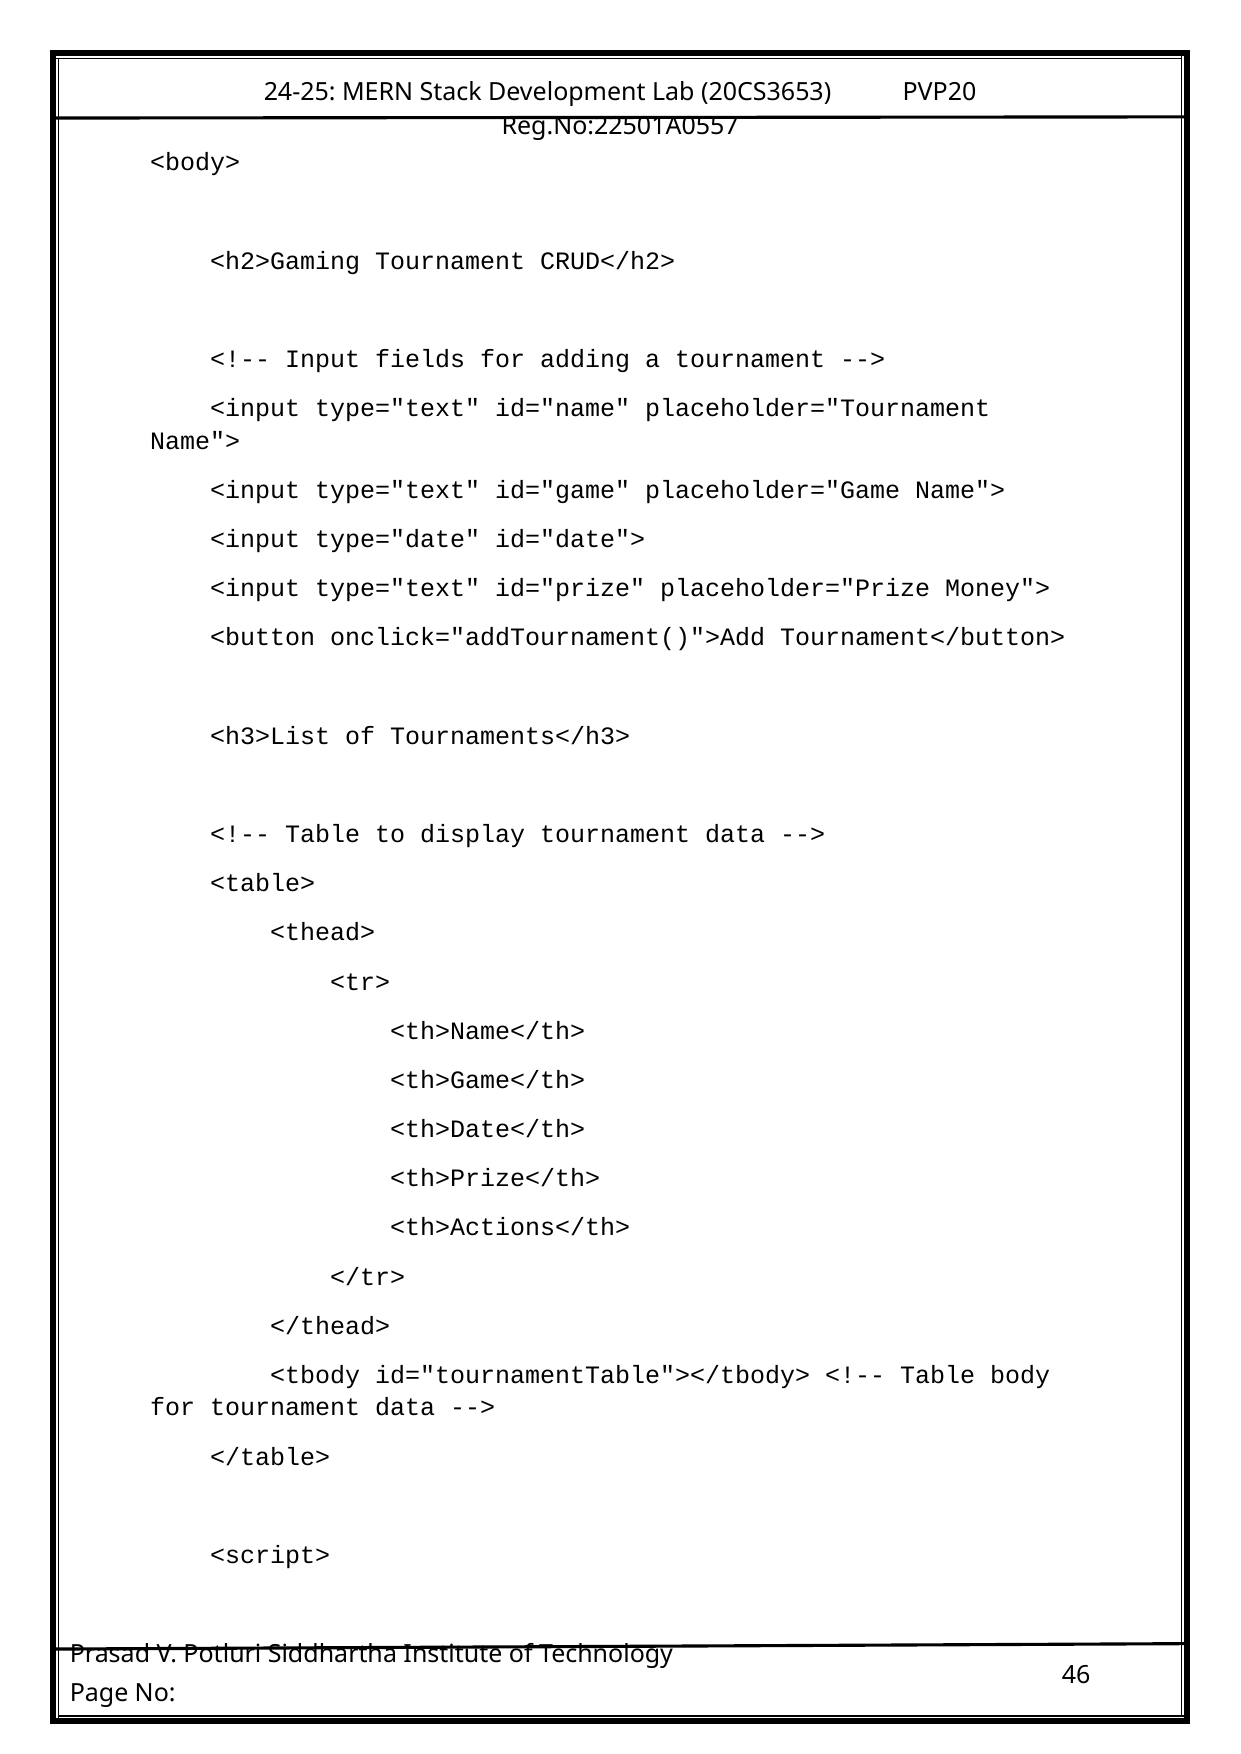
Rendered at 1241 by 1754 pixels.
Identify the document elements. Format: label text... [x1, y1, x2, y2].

text <tr> [150, 969, 1090, 997]
text <!-- Table to display tournament data --> [150, 822, 1090, 850]
text <body> [150, 150, 1090, 178]
text <input type="text" id="prize" placeholder="Prize Money"> [150, 576, 1090, 604]
text <th>Actions</th> [150, 1215, 1090, 1243]
text <th>Prize</th> [150, 1166, 1090, 1194]
text <script> [150, 1542, 1090, 1571]
text <th>Date</th> [150, 1117, 1090, 1145]
text </tr> [150, 1264, 1090, 1292]
text <table> [150, 871, 1090, 899]
text <thead> [150, 920, 1090, 948]
text </table> [150, 1444, 1090, 1472]
text </thead> [150, 1313, 1090, 1342]
text <input type="text" id="name" placeholder="Tournament Name"> [150, 396, 1090, 457]
text <tbody id="tournamentTable"></tbody> <!-- Table body for tournament data --> [150, 1362, 1090, 1423]
text <button onclick="addTournament()">Add Tournament</button> [150, 625, 1090, 653]
text <h2>Gaming Tournament CRUD</h2> [150, 248, 1090, 277]
text <input type="text" id="game" placeholder="Game Name"> [150, 477, 1090, 506]
text <th>Name</th> [150, 1018, 1090, 1047]
text <!-- Input fields for adding a tournament --> [150, 347, 1090, 375]
text <input type="date" id="date"> [150, 527, 1090, 555]
text <h3>List of Tournaments</h3> [150, 723, 1090, 752]
text <th>Game</th> [150, 1067, 1090, 1096]
